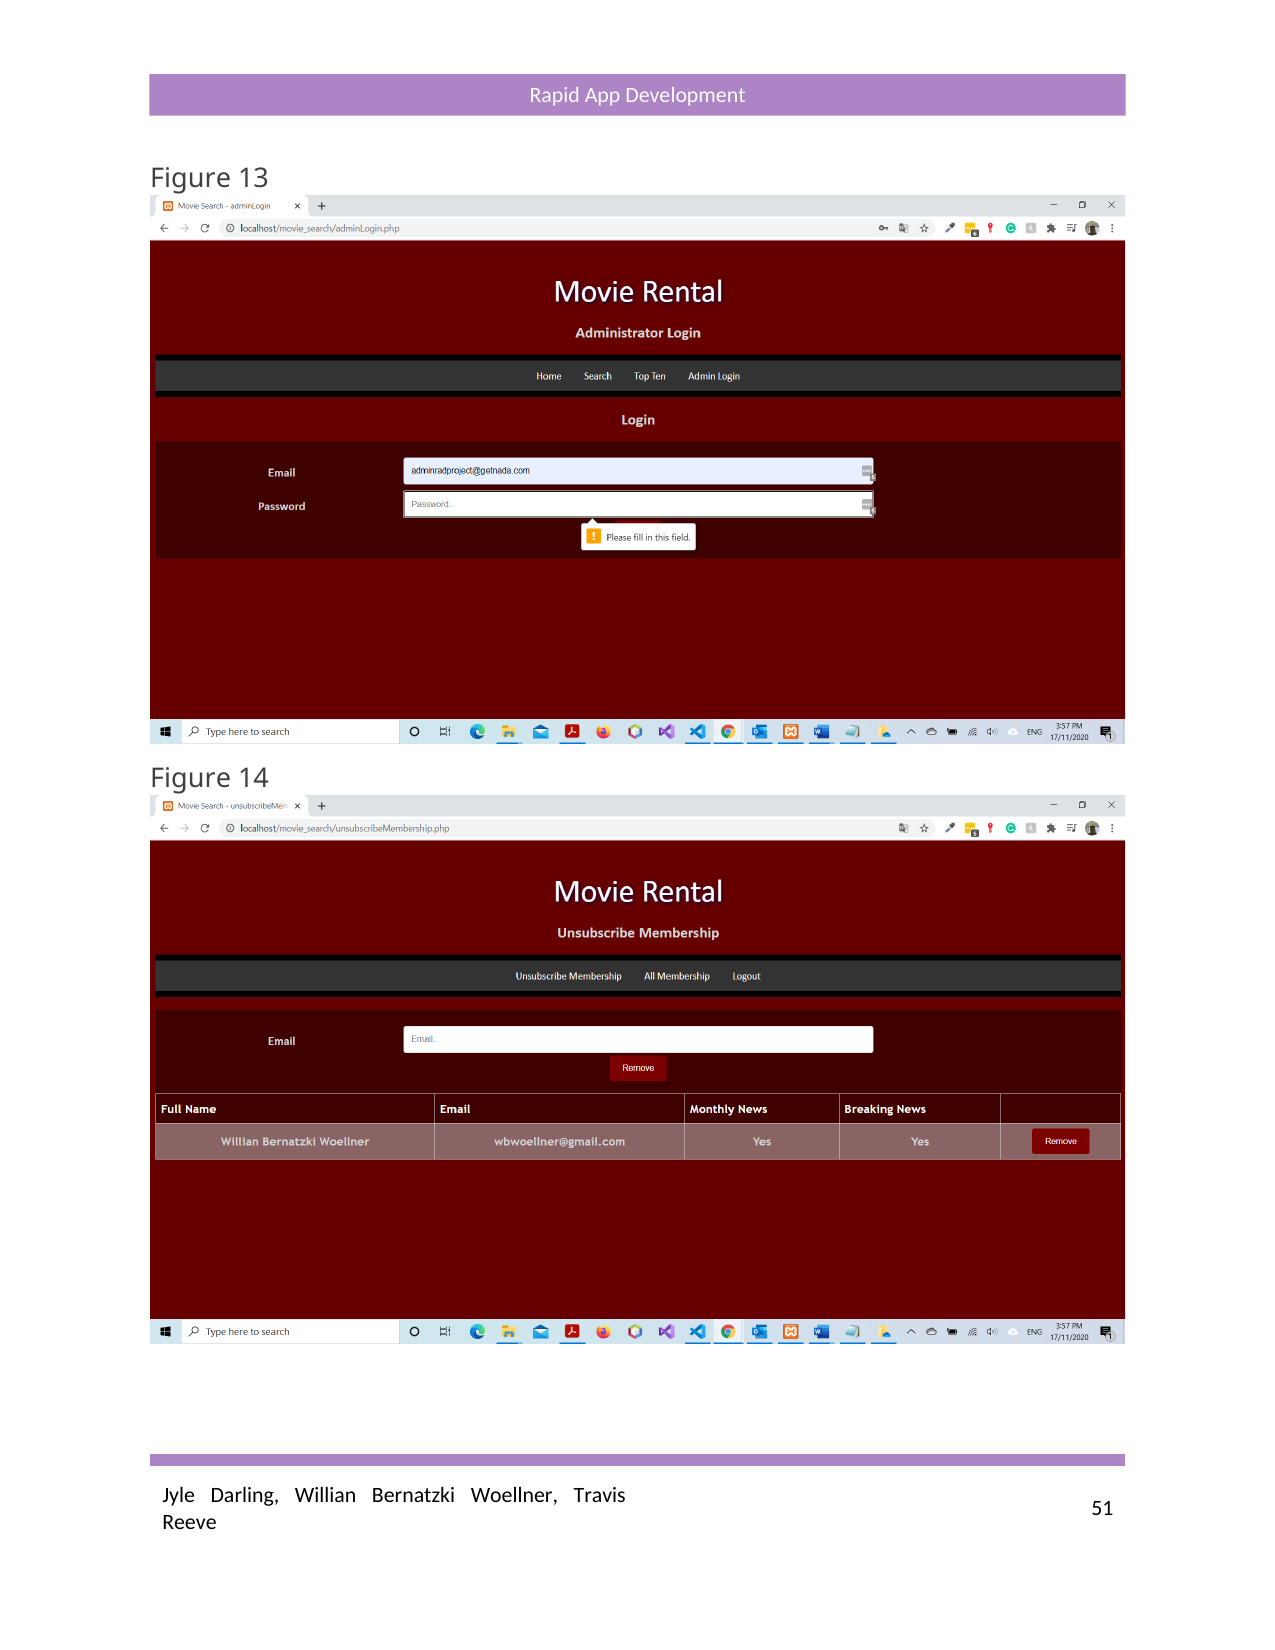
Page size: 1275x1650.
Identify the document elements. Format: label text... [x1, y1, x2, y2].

picture [150, 195, 1125, 744]
subtitle Figure 14 [150, 759, 1125, 795]
subtitle Figure 13 [150, 158, 1125, 195]
picture [150, 795, 1125, 1344]
